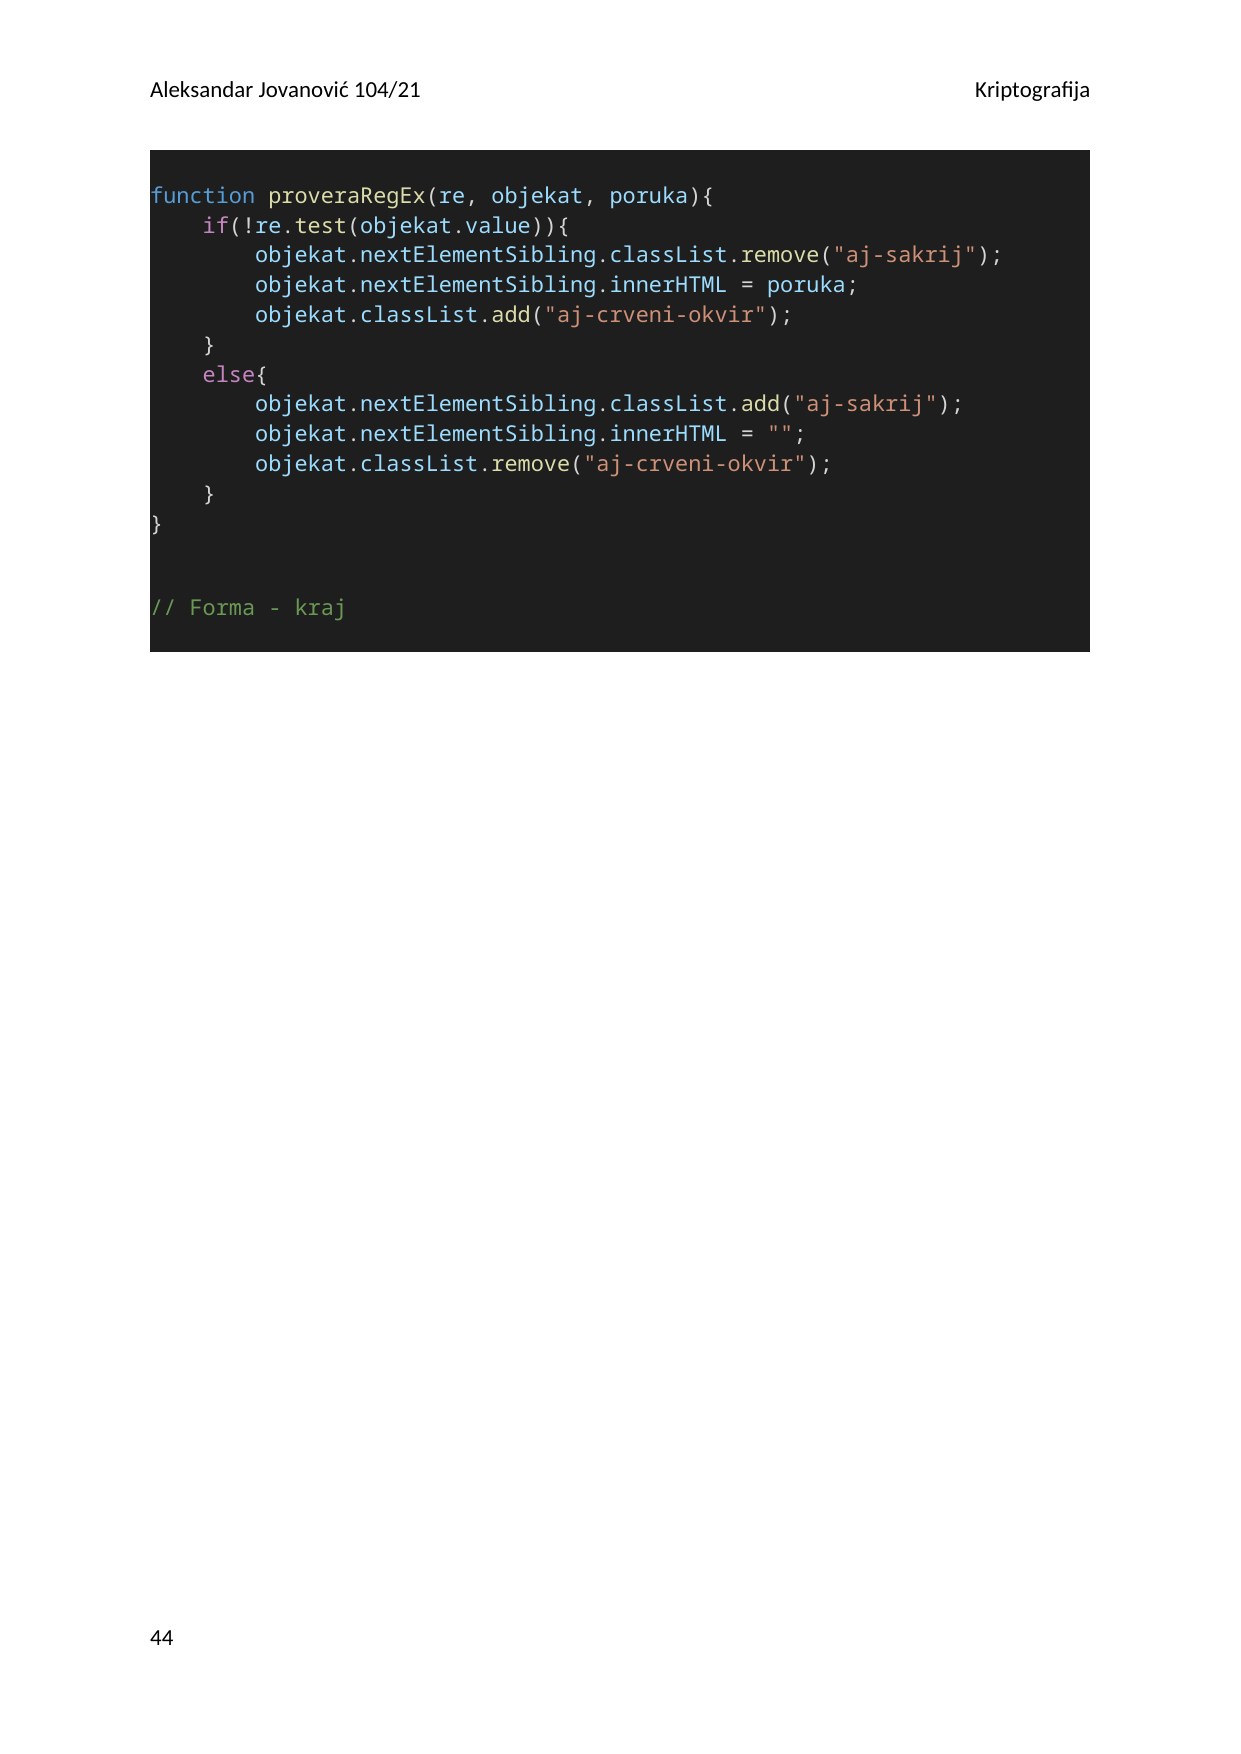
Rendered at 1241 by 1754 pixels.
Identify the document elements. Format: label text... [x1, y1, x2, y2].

text else{ [150, 358, 1090, 388]
text objekat.nextElementSibling.classList.add("aj-sakrij"); [150, 388, 1090, 418]
text objekat.nextElementSibling.innerHTML = ""; [150, 418, 1090, 448]
text objekat.nextElementSibling.innerHTML = poruka; [150, 269, 1090, 299]
text objekat.classList.add("aj-crveni-okvir"); [150, 299, 1090, 329]
text objekat.classList.remove("aj-crveni-okvir"); [150, 448, 1090, 478]
text } [150, 329, 1090, 358]
text if(!re.test(objekat.value)){ [150, 209, 1090, 239]
text function proveraRegEx(re, objekat, poruka){ [150, 180, 1090, 209]
text } [150, 507, 1090, 537]
text // Forma - kraj [150, 592, 1090, 622]
text objekat.nextElementSibling.classList.remove("aj-sakrij"); [150, 239, 1090, 269]
text } [150, 478, 1090, 507]
